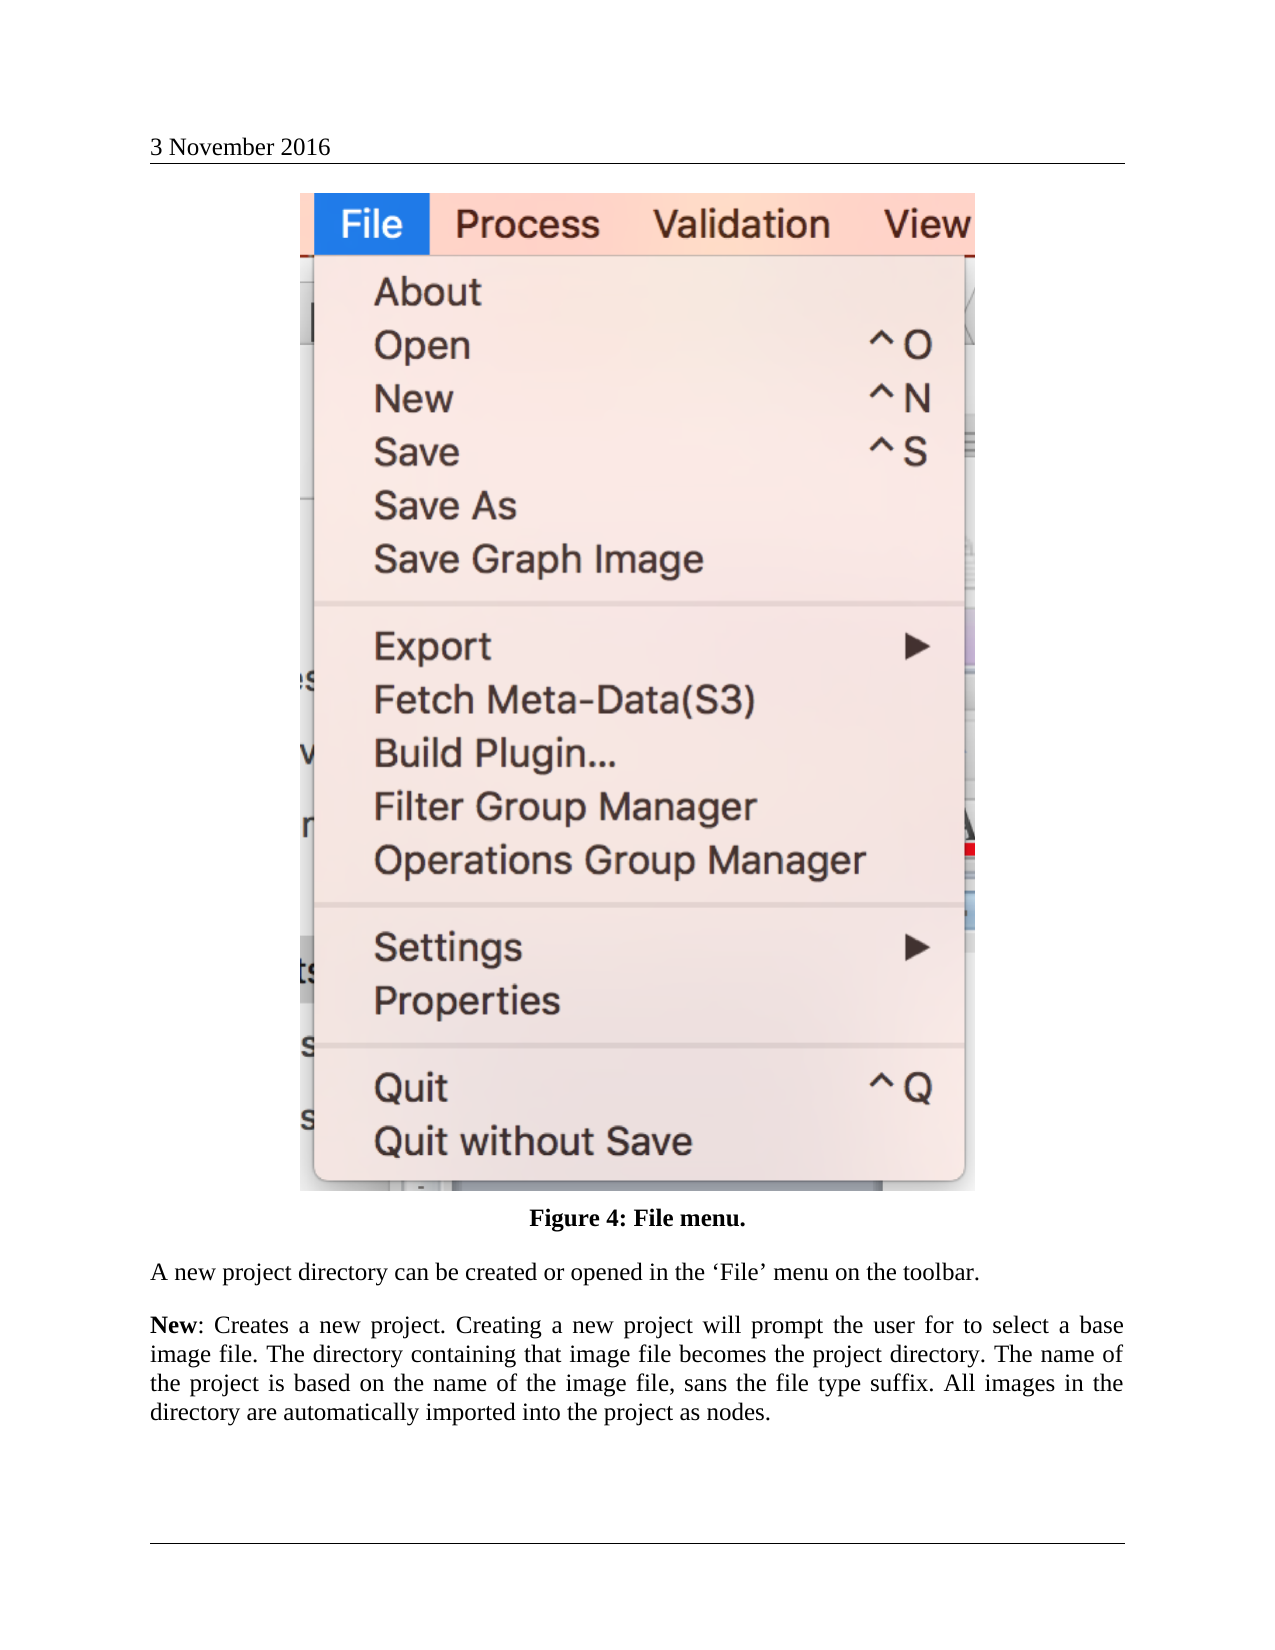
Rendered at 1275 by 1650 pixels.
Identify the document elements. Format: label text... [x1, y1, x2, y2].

text A new project directory can be created or opened in the ‘File’ menu on the toolbar. [150, 1257, 1125, 1285]
text Figure 4: File menu. [150, 1203, 1125, 1232]
text New: Creates a new project. Creating a new project will prompt the user for to select a base image file. The directory containing that image file becomes the project directory. The name of the project is based on the name of the image file, sans the file type suffix. All images in the directory are automatically imported into the project as nodes. [150, 1310, 1125, 1425]
picture [300, 193, 975, 1191]
